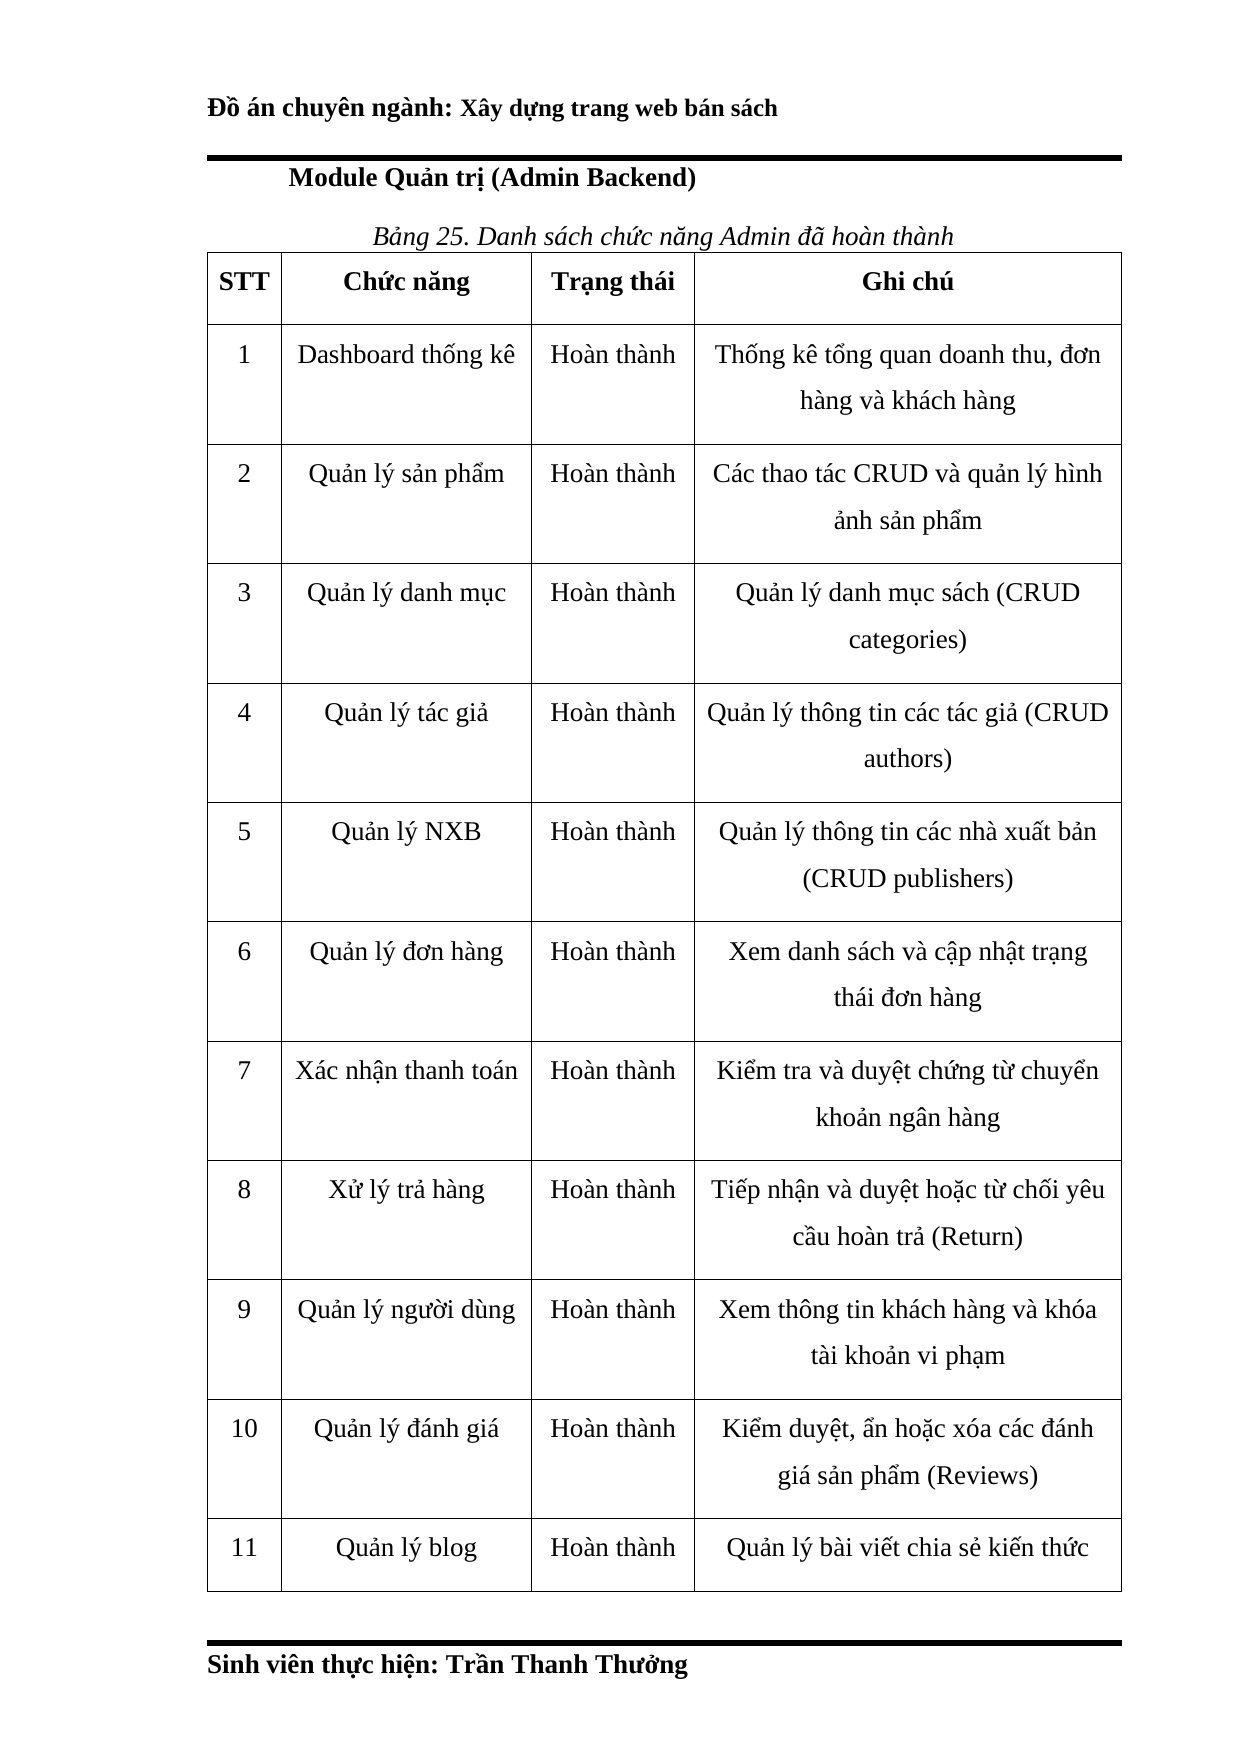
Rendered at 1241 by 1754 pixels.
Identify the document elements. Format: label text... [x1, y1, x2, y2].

table_cell Quản lý đánh giá [282, 1400, 531, 1518]
table_cell Hoàn thành [532, 1519, 694, 1591]
table_cell 8 [208, 1161, 281, 1279]
table_cell Hoàn thành [532, 564, 694, 682]
table_cell Quản lý đơn hàng [282, 922, 531, 1041]
table_cell Kiểm tra và duyệt chứng từ chuyển khoản ngân hàng [695, 1042, 1121, 1160]
table_header Trạng thái [532, 253, 694, 324]
table_cell Xác nhận thanh toán [282, 1042, 531, 1160]
table_cell Hoàn thành [532, 803, 694, 921]
table_cell Quản lý sản phẩm [282, 445, 531, 563]
table_cell Dashboard thống kê [282, 325, 531, 444]
table_cell Thống kê tổng quan doanh thu, đơn hàng và khách hàng [695, 325, 1121, 444]
table_cell Quản lý NXB [282, 803, 531, 921]
table_header Ghi chú [695, 253, 1121, 324]
table_cell Hoàn thành [532, 922, 694, 1041]
table_header Chức năng [282, 253, 531, 324]
table_cell 4 [208, 684, 281, 802]
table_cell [695, 1519, 1121, 1591]
table_cell Hoàn thành [532, 1400, 694, 1518]
table_cell Quản lý người dùng [282, 1280, 531, 1399]
table_cell Xem danh sách và cập nhật trạng thái đơn hàng [695, 922, 1121, 1041]
table_cell Quản lý blog [282, 1519, 531, 1591]
table_cell 11 [208, 1519, 281, 1591]
table_cell Xem thông tin khách hàng và khóa tài khoản vi phạm [695, 1280, 1121, 1399]
table_cell 5 [208, 803, 281, 921]
table_cell Tiếp nhận và duyệt hoặc từ chối yêu cầu hoàn trả (Return) [695, 1161, 1121, 1279]
table_cell Kiểm duyệt, ẩn hoặc xóa các đánh giá sản phẩm (Reviews) [695, 1400, 1121, 1518]
table_cell 9 [208, 1280, 281, 1399]
table_cell 10 [208, 1400, 281, 1518]
table_cell Xử lý trả hàng [282, 1161, 531, 1279]
table_cell Hoàn thành [532, 445, 694, 563]
table_cell Hoàn thành [532, 1161, 694, 1279]
table_cell Hoàn thành [532, 684, 694, 802]
text Module Quản trị (Admin Backend) [207, 161, 1122, 192]
table_cell Hoàn thành [532, 1280, 694, 1399]
table_cell Quản lý danh mục sách (CRUD categories) [695, 564, 1121, 682]
table_cell Quản lý tác giả [282, 684, 531, 802]
table_cell Quản lý thông tin các nhà xuất bản (CRUD publishers) [695, 803, 1121, 921]
table_cell Hoàn thành [532, 325, 694, 444]
table_cell 1 [208, 325, 281, 444]
table_cell Quản lý thông tin các tác giả (CRUD authors) [695, 684, 1121, 802]
table_cell 7 [208, 1042, 281, 1160]
table_cell Hoàn thành [532, 1042, 694, 1160]
table_cell 3 [208, 564, 281, 682]
table_cell 6 [208, 922, 281, 1041]
table_header STT [208, 253, 281, 324]
table_cell 2 [208, 445, 281, 563]
table_cell Các thao tác CRUD và quản lý hình ảnh sản phẩm [695, 445, 1121, 563]
table_cell Quản lý danh mục [282, 564, 531, 682]
text Bảng 25. Danh sách chức năng Admin đã hoàn thành [207, 220, 1122, 252]
